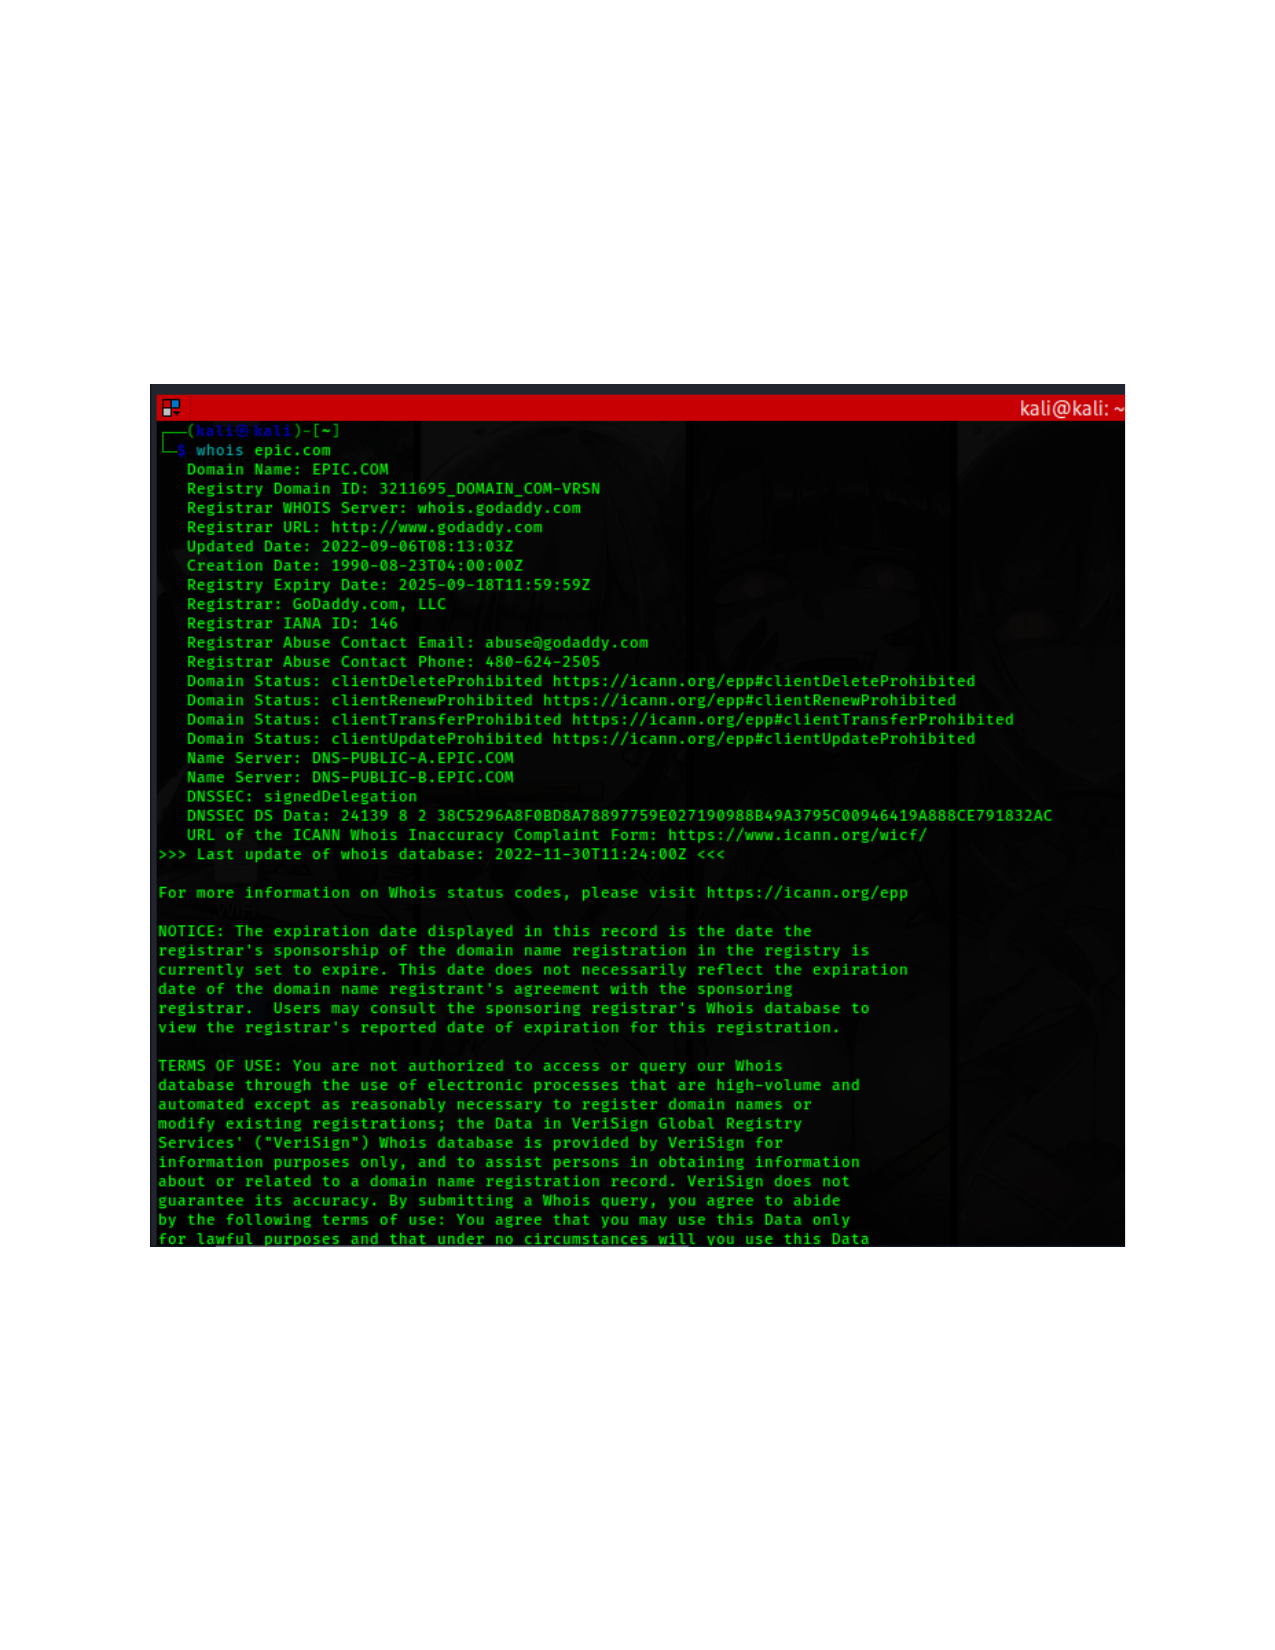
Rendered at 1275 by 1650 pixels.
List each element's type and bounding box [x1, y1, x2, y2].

picture [150, 384, 1125, 1247]
